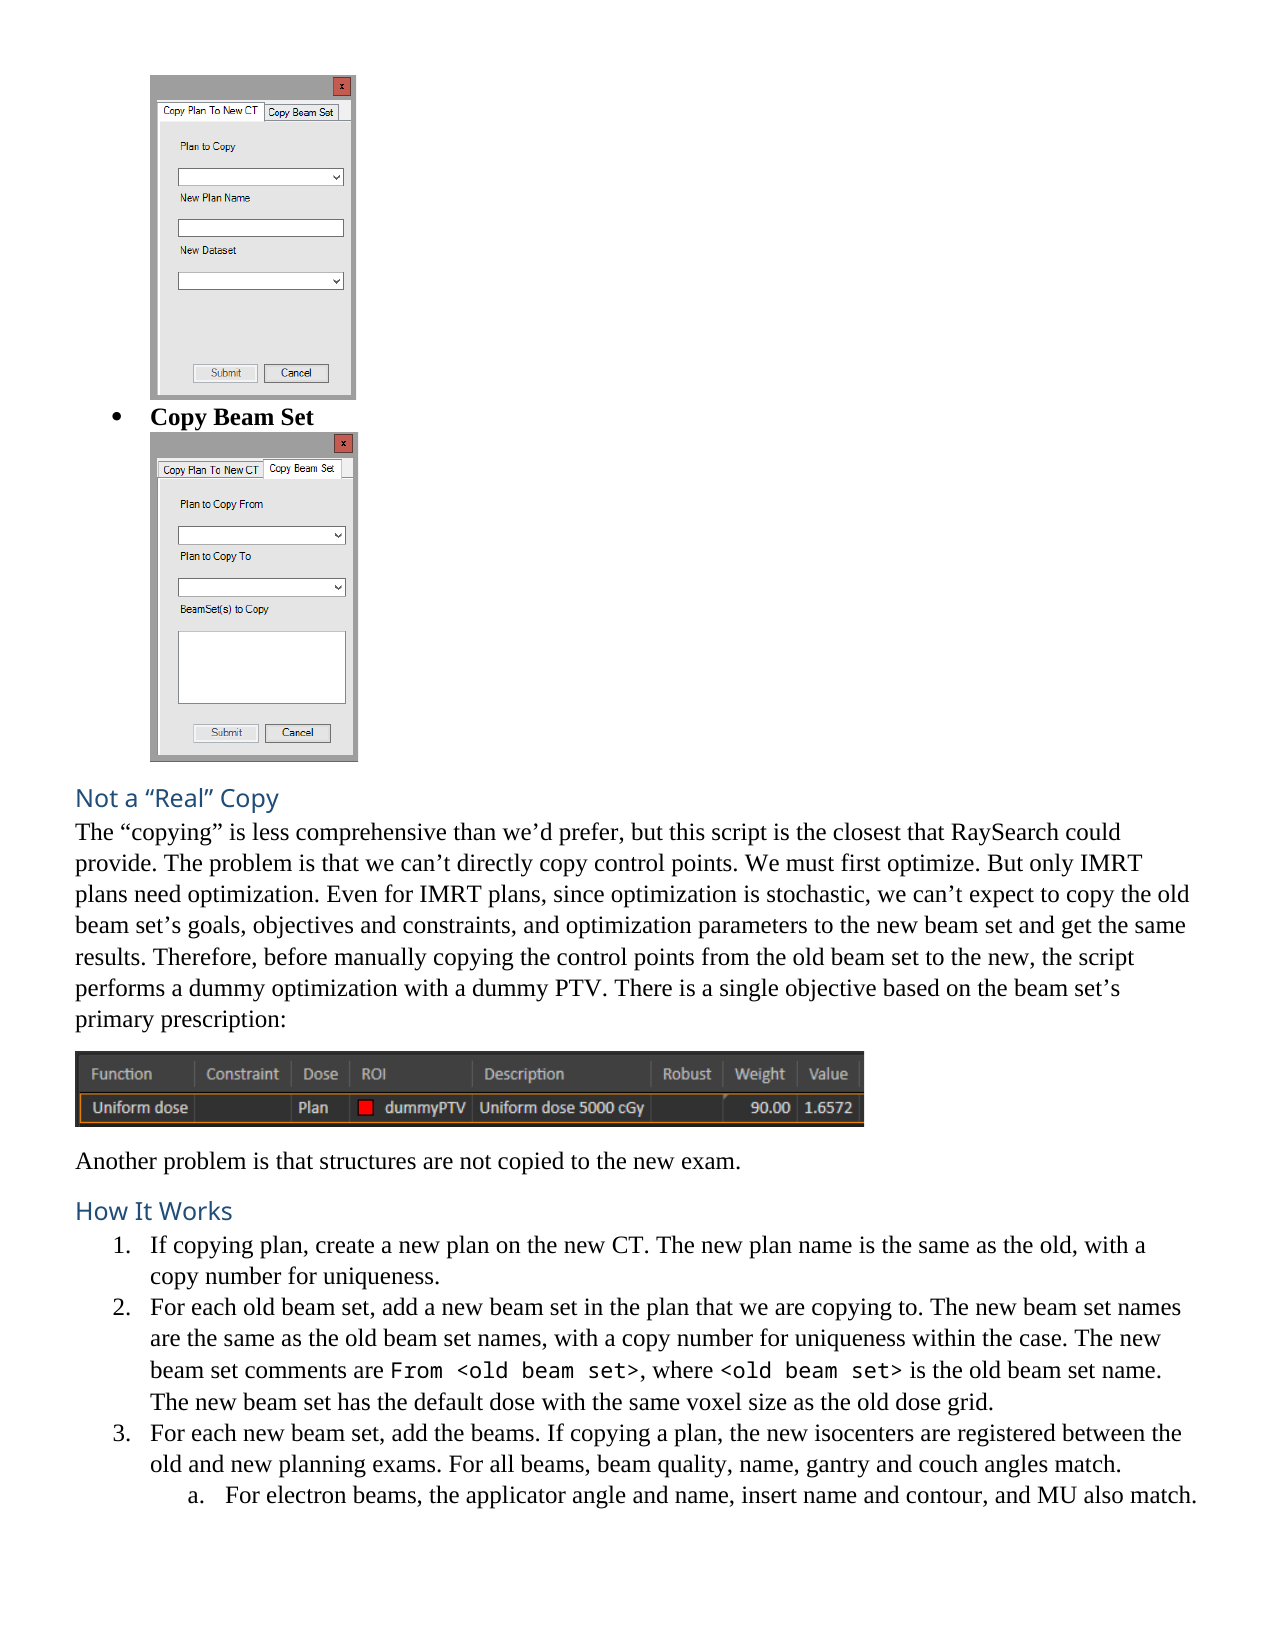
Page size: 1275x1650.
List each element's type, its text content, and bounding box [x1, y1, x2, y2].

text Another problem is that structures are not copied to the new exam. [75, 1146, 1200, 1175]
list For each old beam set, add a new beam set in the plan that we are copying to. The new beam set names are the same as the old beam set names, with a copy number for uniqueness within the case. The new beam set comments are From <old beam set>, where <old beam set> is the old beam set name. The new beam set has the default dose with the same voxel size as the old dose grid. [112, 1292, 1200, 1415]
picture [75, 1051, 865, 1127]
subtitle How It Works [75, 1194, 1200, 1228]
list If copying plan, create a new plan on the new CT. The new plan name is the same as the old, with a copy number for uniqueness. [112, 1230, 1200, 1290]
subtitle Not a “Real” Copy [75, 781, 1200, 815]
list For each new beam set, add the beams. If copying a plan, the new isocenters are registered between the old and new planning exams. For all beams, beam quality, name, gantry and couch angles match. [112, 1418, 1200, 1477]
picture [150, 75, 357, 400]
list For electron beams, the applicator angle and name, insert name and contour, and MU also match. [187, 1480, 1200, 1508]
list Copy Beam Set [112, 402, 1200, 431]
text The “copying” is less comprehensive than we’d prefer, but this script is the closest that RaySearch could provide. The problem is that we can’t directly copy control points. We must first optimize. But only IMRT plans need optimization. Even for IMRT plans, since optimization is stochastic, we can’t expect to copy the old beam set’s goals, objectives and constraints, and optimization parameters to the new beam set and get the same results. Therefore, before manually copying the control points from the old beam set to the new, the script performs a dummy optimization with a dummy PTV. There is a single objective based on the beam set’s primary prescription: [75, 817, 1200, 1032]
picture [150, 432, 359, 762]
